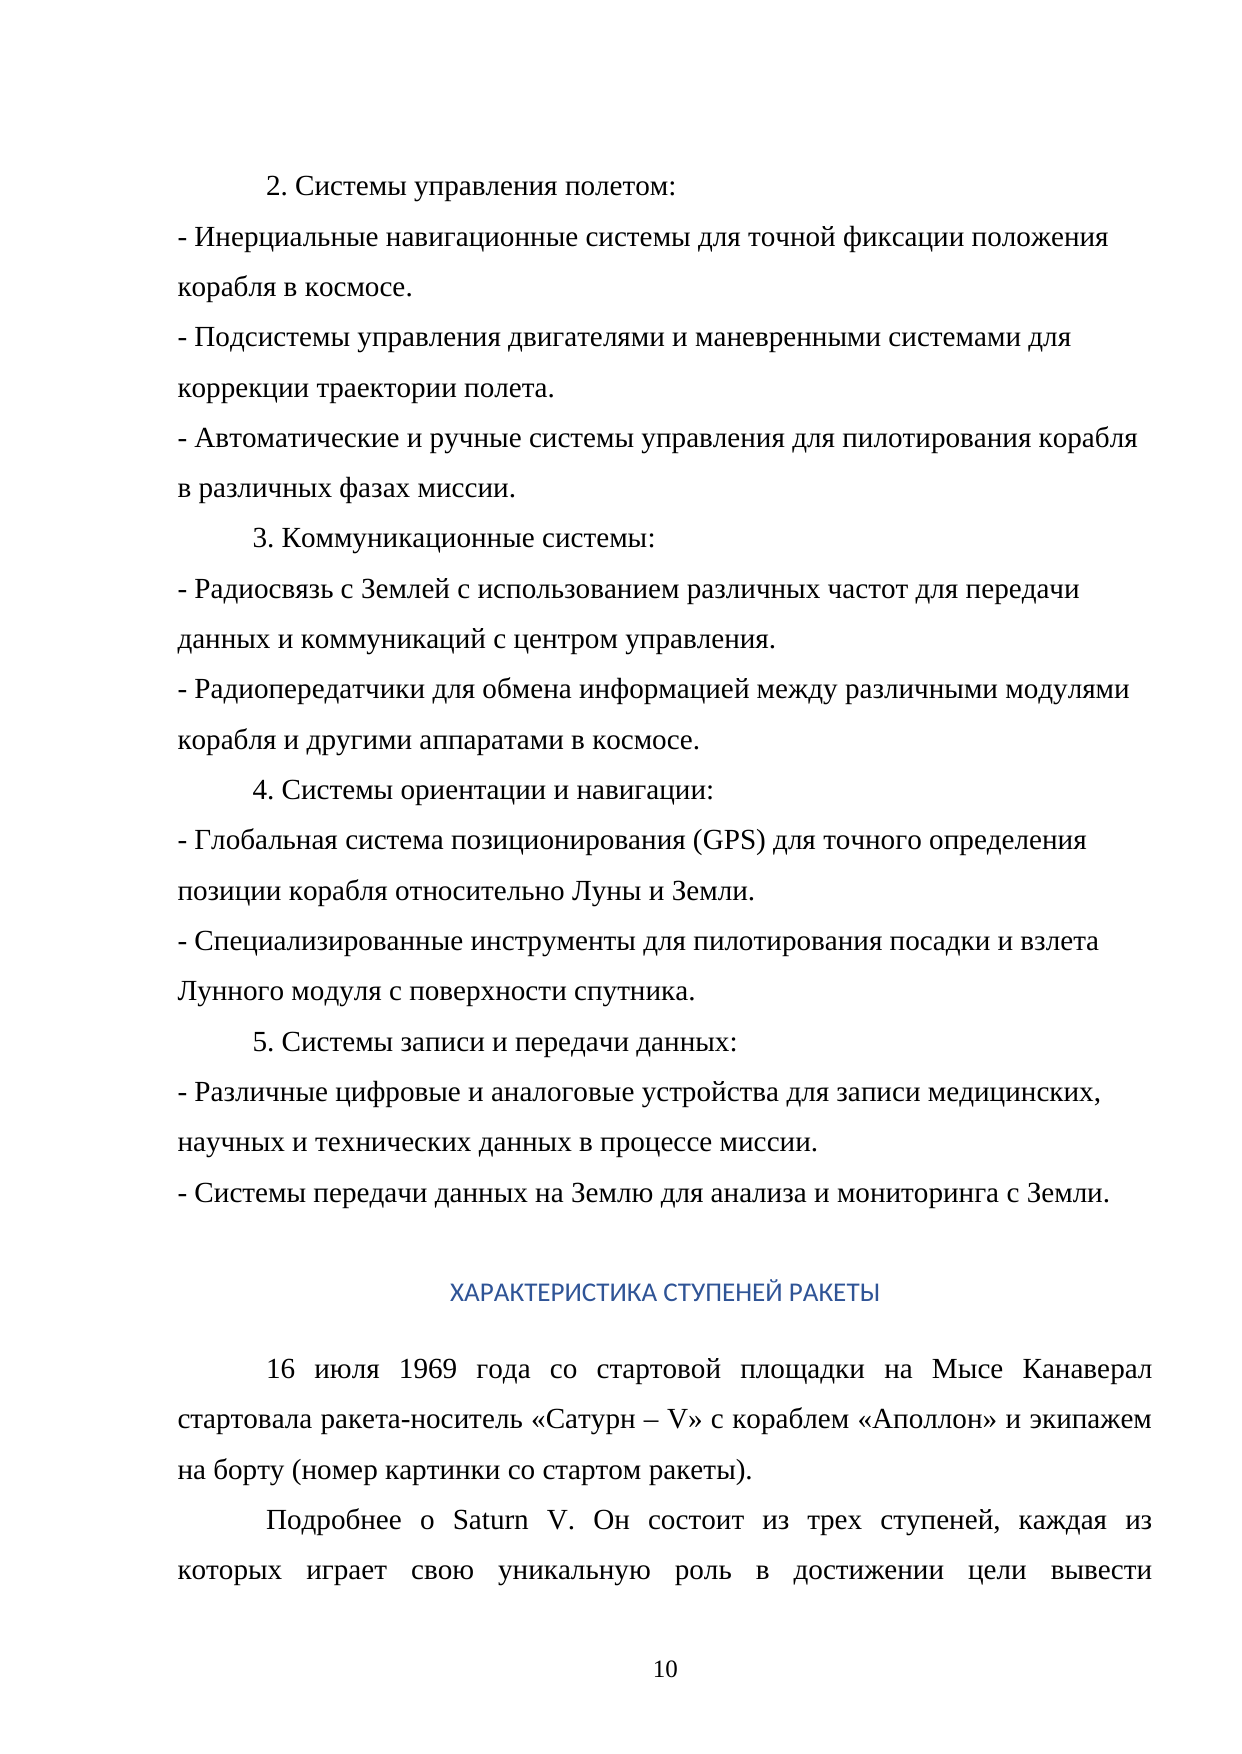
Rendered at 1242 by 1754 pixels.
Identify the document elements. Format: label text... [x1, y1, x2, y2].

text 16 июля 1969 года со стартовой площадки на Мысе Канаверал стартовала ракета-носитель «Сатурн – V» с кораблем «Аполлон» и экипажем на борту (номер картинки со стартом ракеты). [177, 1351, 1153, 1401]
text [177, 1502, 1153, 1553]
text 2. Системы управления полетом: - Инерциальные навигационные системы для точной фиксации положения корабля в космосе. - Подсистемы управления двигателями и маневренными системами для коррекции траектории полета. - Автоматические и ручные системы управления для пилотирования корабля в различных фазах миссии. 3. Коммуникационные системы: - Радиосвязь с Землей с использованием различных частот для передачи данных и коммуникаций с центром управления. - Радиопередатчики для обмена информацией между различными модулями корабля и другими аппаратами в космосе. 4. Системы ориентации и навигации: - Глобальная система позиционирования (GPS) для точного определения позиции корабля относительно Луны и Земли. - Специализированные инструменты для пилотирования посадки и взлета Лунного модуля с поверхности спутника. 5. Системы записи и передачи данных: - Различные цифровые и аналоговые устройства для записи медицинских, научных и технических данных в процессе миссии. - Системы передачи данных на Землю для анализа и мониторинга с Земли. [177, 168, 1153, 1208]
text 16 июля 1969 года со стартовой площадки на Мысе Канаверал стартовала ракета-носитель «Сатурн – V» с кораблем «Аполлон» и экипажем на борту (номер картинки со стартом ракеты). [177, 1435, 1153, 1485]
